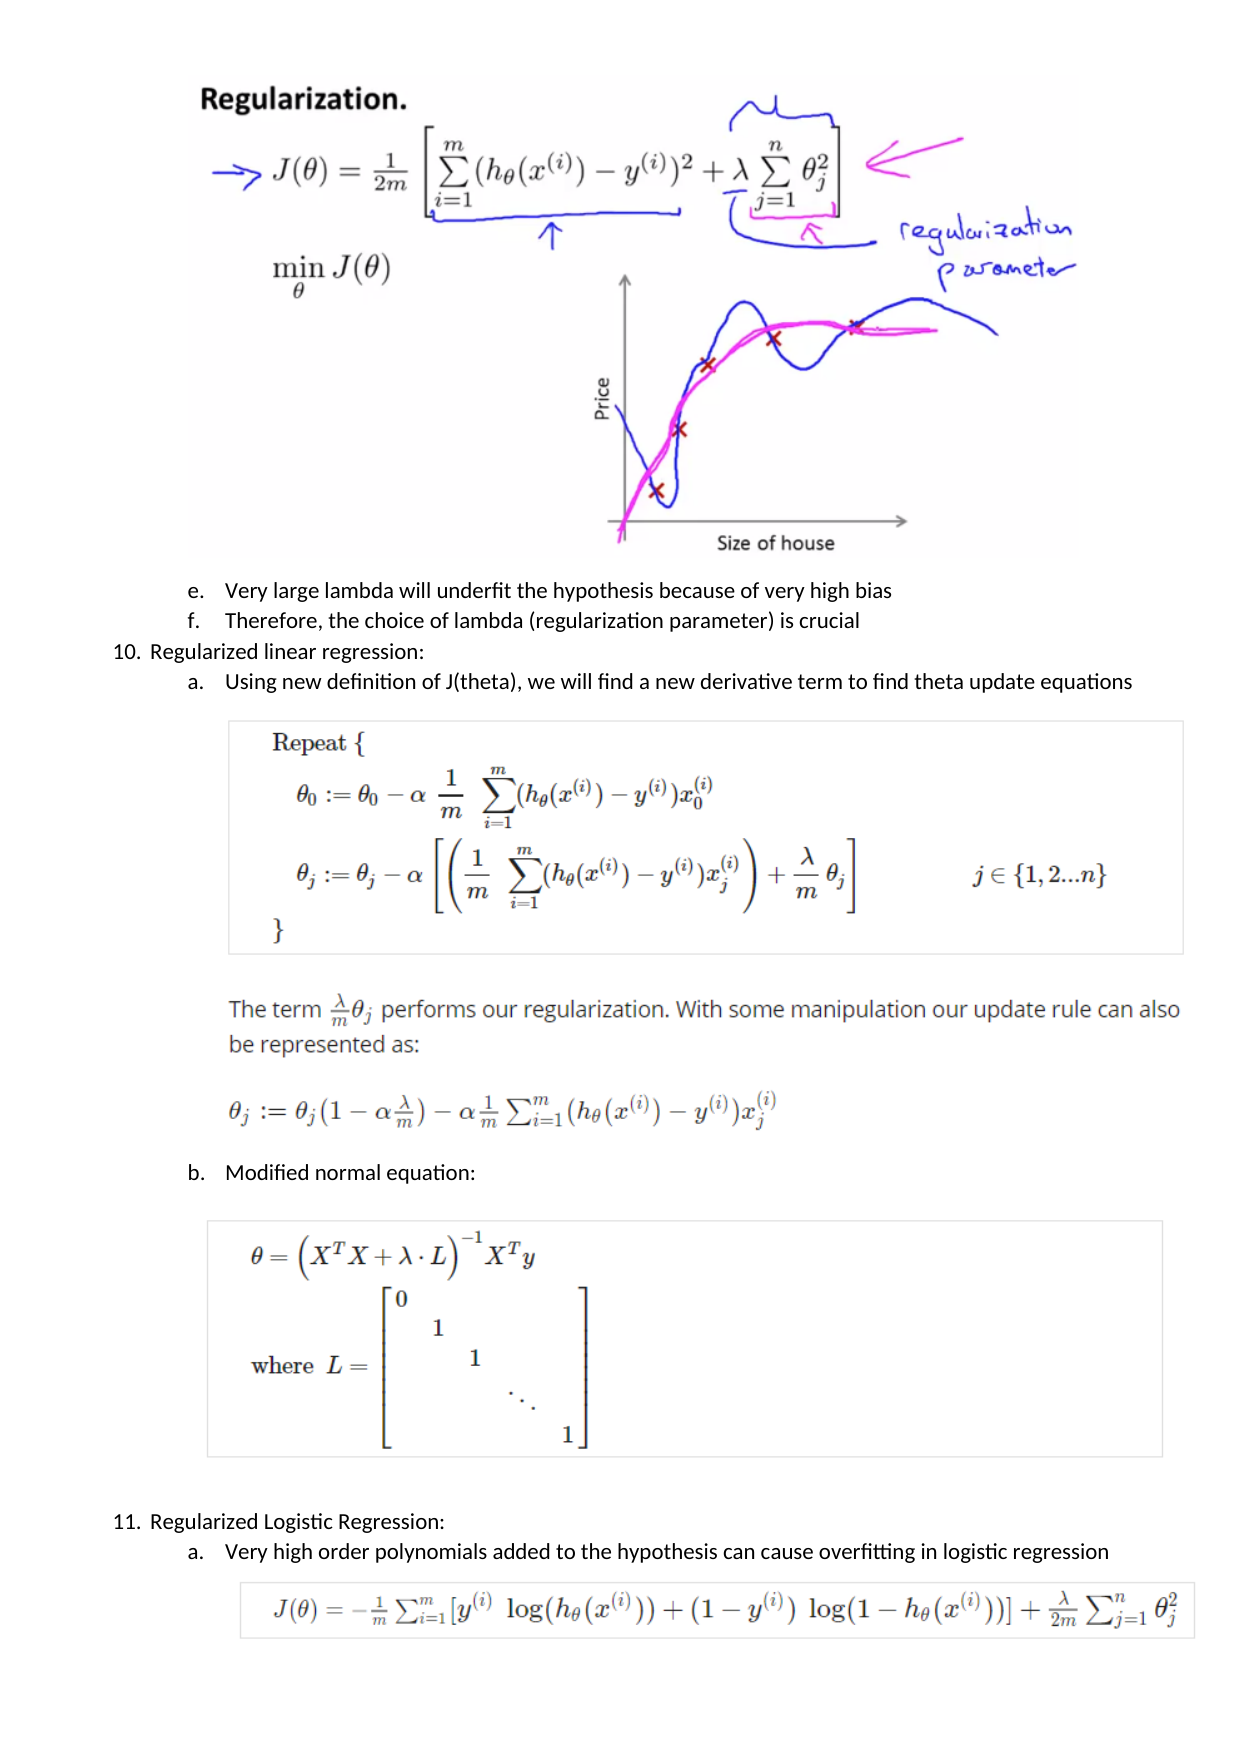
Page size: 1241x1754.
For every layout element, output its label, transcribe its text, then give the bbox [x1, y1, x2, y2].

list Regularized Logistic Regression: [112, 1507, 1165, 1535]
picture [187, 713, 1199, 1139]
list Modified normal equation: [187, 1158, 1165, 1186]
picture [187, 75, 1079, 558]
list Using new definition of J(theta), we will find a new derivative term to find theta update equations [187, 667, 1165, 695]
picture [225, 1567, 1209, 1659]
list Therefore, the choice of lambda (regularization parameter) is crucial [187, 607, 1165, 634]
picture [187, 1204, 1177, 1489]
list Very large lambda will underfit the hypothesis because of very high bias [187, 576, 1165, 604]
list Regularized linear regression: [112, 637, 1165, 665]
list Very high order polynomials added to the hypothesis can cause overfitting in logistic regression [187, 1537, 1165, 1565]
